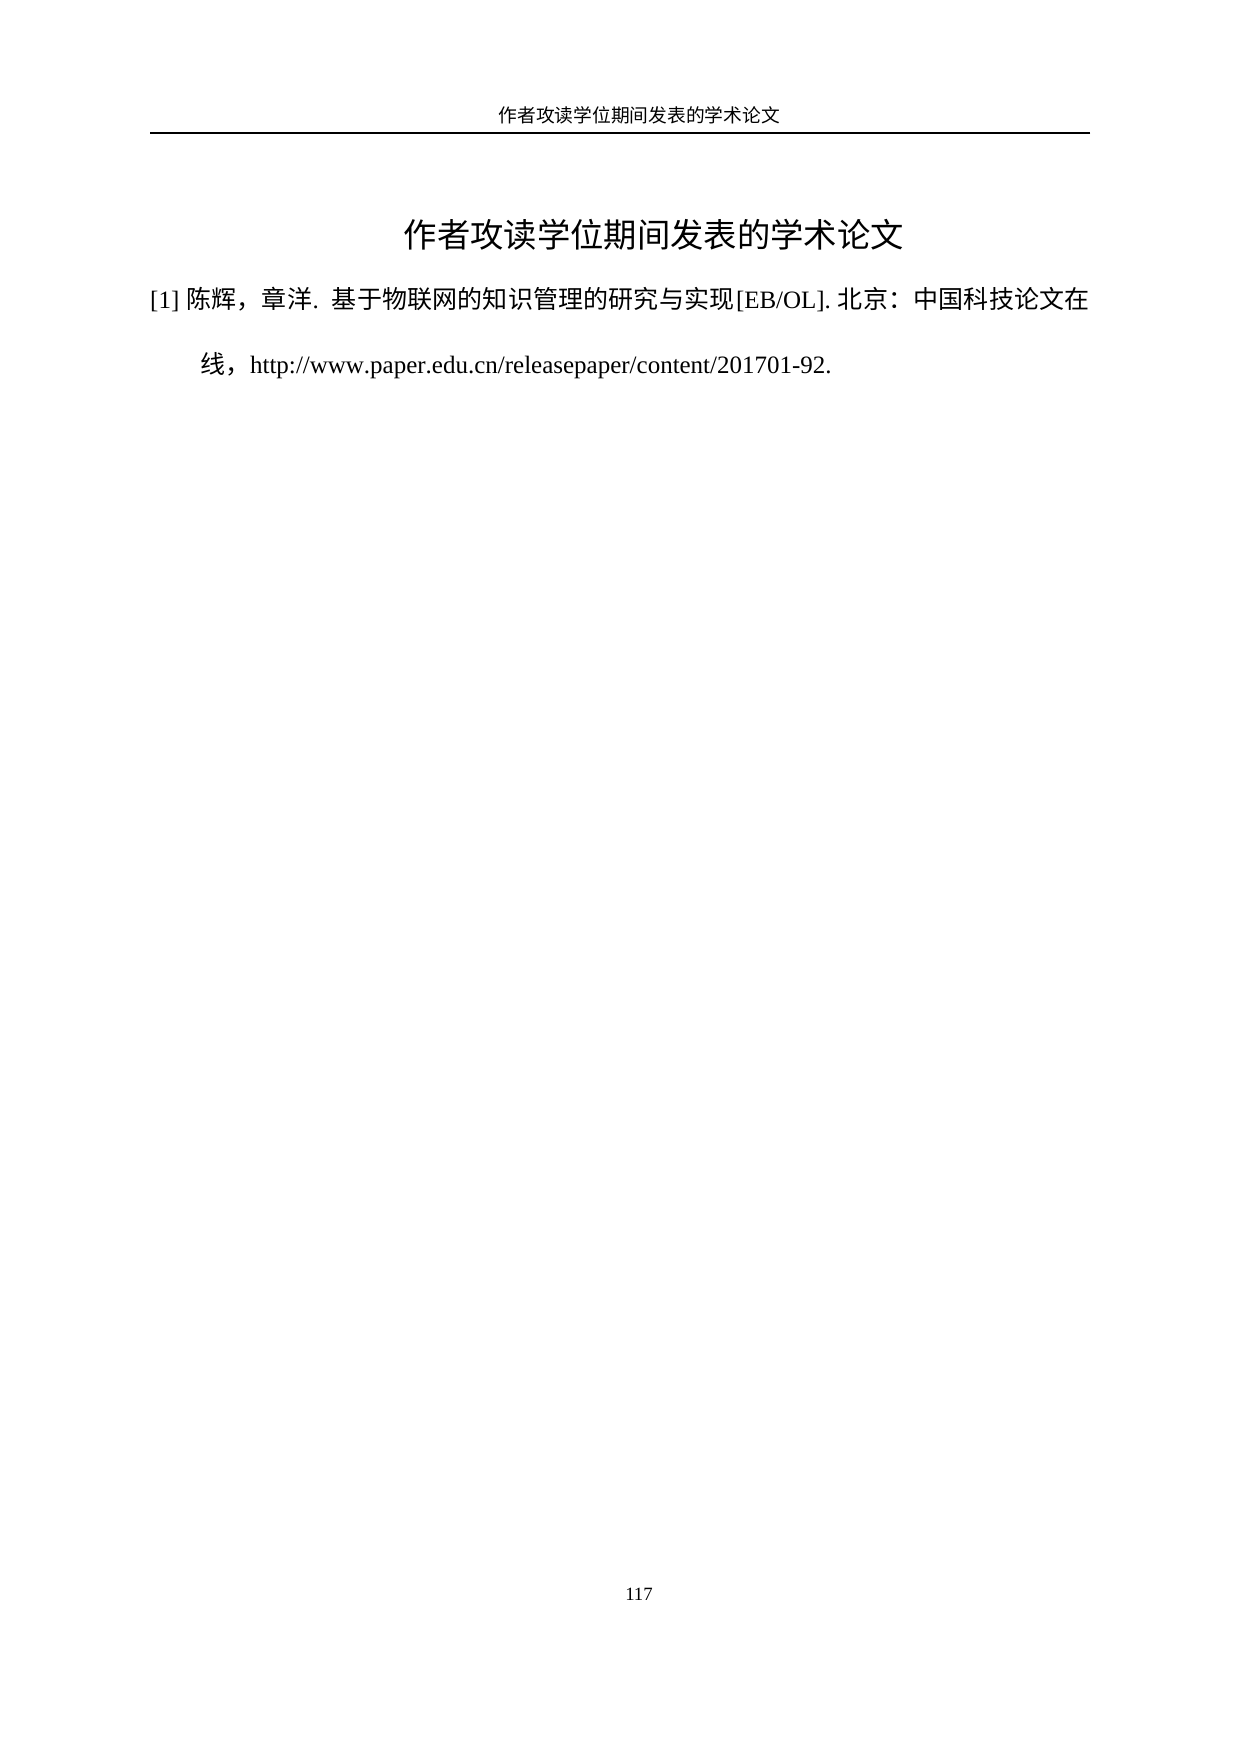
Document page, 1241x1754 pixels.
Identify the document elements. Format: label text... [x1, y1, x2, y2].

text [1] 陈辉，章洋. 基于物联网的知识管理的研究与实现[EB/OL]. 北京：中国科技论文在线，http://www.paper.edu.cn/releasepaper/content/201701-92. [150, 266, 1090, 396]
text 作者攻读学位期间发表的学术论文 [150, 201, 1090, 266]
